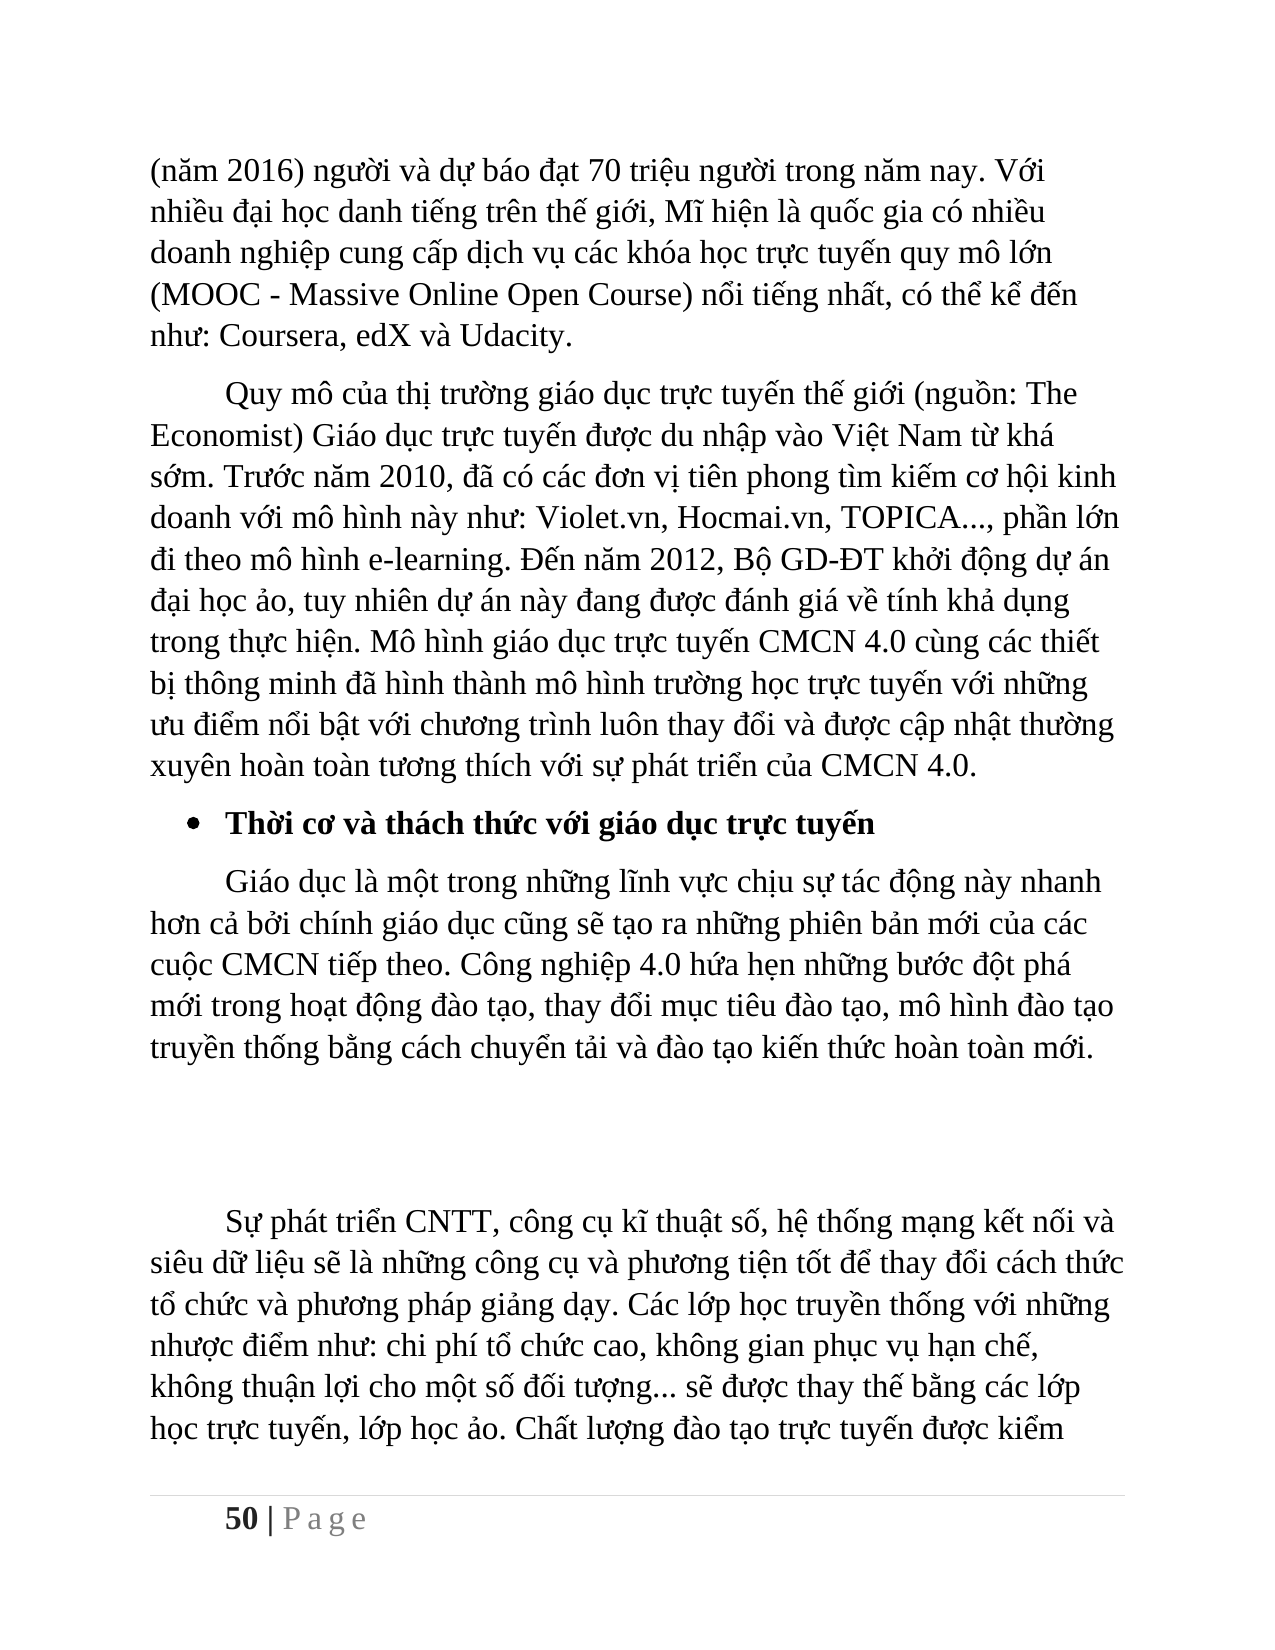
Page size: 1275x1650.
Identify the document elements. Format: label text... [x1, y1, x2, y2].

list Thời cơ và thách thức với giáo dục trực tuyến [187, 804, 1125, 842]
text Giáo dục là một trong những lĩnh vực chịu sự tác động này nhanh hơn cả bởi chính giáo dục cũng sẽ tạo ra những phiên bản mới của các cuộc CMCN tiếp theo. Công nghiệp 4.0 hứa hẹn những bước đột phá mới trong hoạt động đào tạo, thay đổi mục tiêu đào tạo, mô hình đào tạo truyền thống bằng cách chuyển tải và đào tạo kiến thức hoàn toàn mới. [150, 862, 1125, 1065]
text Quy mô của thị trường giáo dục trực tuyến thế giới (nguồn: The Economist) Giáo dục trực tuyến được du nhập vào Việt Nam từ khá sớm. Trước năm 2010, đã có các đơn vị tiên phong tìm kiếm cơ hội kinh doanh với mô hình này như: Violet.vn, Hocmai.vn, TOPICA..., phần lớn đi theo mô hình e-learning. Đến năm 2012, Bộ GD-ĐT khởi động dự án đại học ảo, tuy nhiên dự án này đang được đánh giá về tính khả dụng trong thực hiện. Mô hình giáo dục trực tuyến CMCN 4.0 cùng các thiết bị thông minh đã hình thành mô hình trường học trực tuyến với những ưu điểm nổi bật với chương trình luôn thay đổi và được cập nhật thường xuyên hoàn toàn tương thích với sự phát triển của CMCN 4.0. [150, 373, 1125, 784]
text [150, 150, 1125, 354]
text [150, 1201, 1125, 1446]
